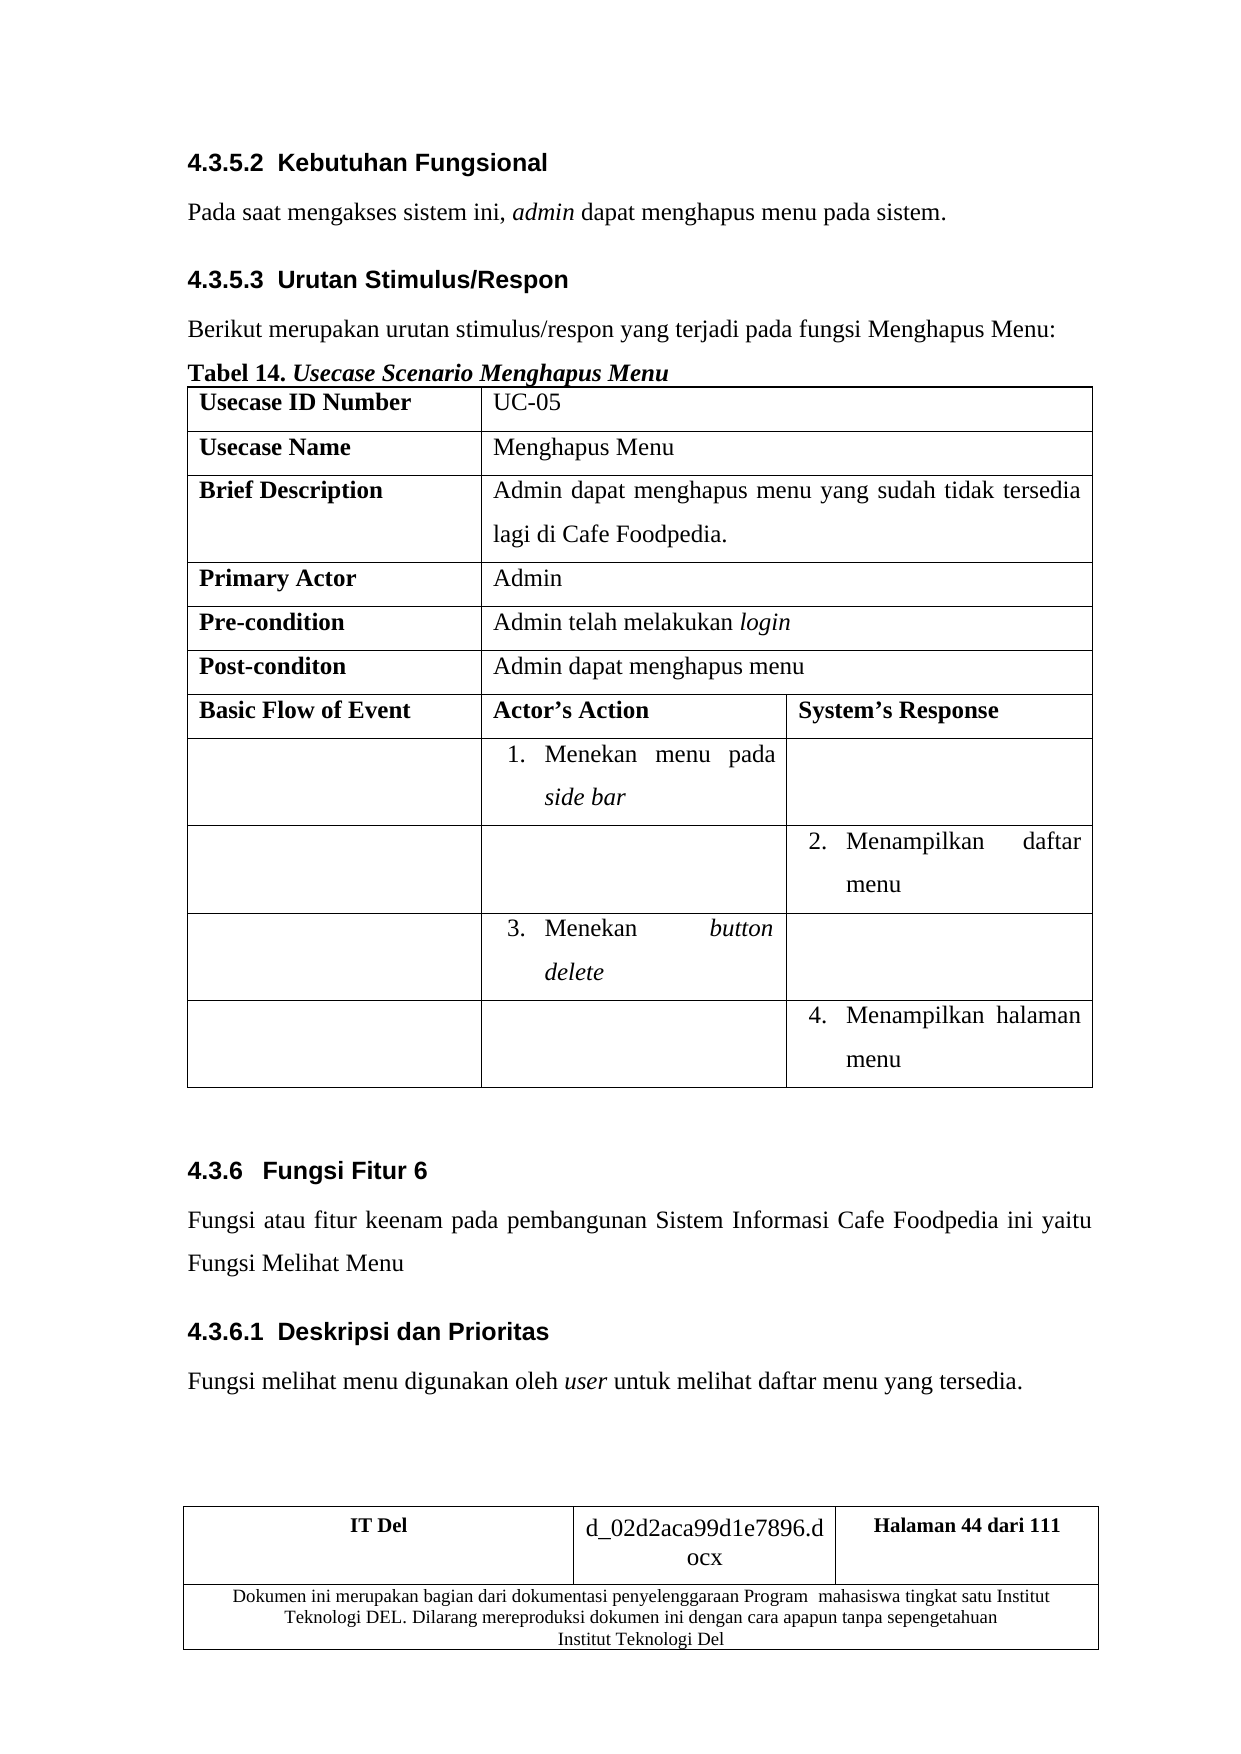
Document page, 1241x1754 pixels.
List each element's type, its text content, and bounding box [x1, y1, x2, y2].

table_cell Actor’s Action [482, 695, 786, 738]
text Berikut merupakan urutan stimulus/respon yang terjadi pada fungsi Menghapus Menu: [187, 314, 1092, 343]
table_cell Pre-condition [188, 607, 481, 650]
table_cell Primary Actor [188, 563, 481, 606]
table_cell Menekan button delete [482, 914, 786, 999]
subtitle Deskripsi dan Prioritas [187, 1317, 1092, 1345]
table_cell System’s Response [787, 695, 1092, 738]
table_cell Admin dapat menghapus menu yang sudah tidak tersedia lagi di Cafe Foodpedia. [482, 476, 1092, 562]
subtitle Kebutuhan Fungsional [187, 148, 1092, 176]
table_cell [787, 914, 1092, 999]
table_cell [482, 1001, 786, 1087]
table_cell [188, 826, 481, 912]
table_cell [188, 739, 481, 825]
table_cell Admin telah melakukan login [482, 607, 1092, 650]
text Fungsi atau fitur keenam pada pembangunan Sistem Informasi Cafe Foodpedia ini yaitu Fungsi Melihat Menu [187, 1205, 1092, 1277]
table_cell Admin dapat menghapus menu [482, 651, 1092, 694]
table_cell Admin [482, 563, 1092, 606]
table_cell Menghapus Menu [482, 432, 1092, 474]
table_cell [787, 739, 1092, 825]
table_cell [188, 914, 481, 999]
table_cell Menampilkan daftar menu [787, 826, 1092, 912]
table_cell Usecase Name [188, 432, 481, 474]
text Fungsi melihat menu digunakan oleh user untuk melihat daftar menu yang tersedia. [187, 1366, 1092, 1395]
table_header Usecase ID Number [188, 388, 481, 431]
table_cell Menampilkan halaman menu [787, 1001, 1092, 1087]
table_cell [482, 826, 786, 912]
table_header UC-05 [482, 388, 1092, 431]
subtitle Fungsi Fitur 6 [187, 1156, 1092, 1185]
table_cell [188, 1001, 481, 1087]
subtitle Urutan Stimulus/Respon [187, 265, 1092, 294]
text Pada saat mengakses sistem ini, admin dapat menghapus menu pada sistem. [187, 197, 1092, 226]
table_cell Menekan menu pada side bar [482, 739, 786, 825]
table_cell Basic Flow of Event [188, 695, 481, 738]
table_cell Brief Description [188, 476, 481, 562]
table_cell Post-conditon [188, 651, 481, 694]
text Tabel 14. Usecase Scenario Menghapus Menu [187, 358, 1092, 386]
